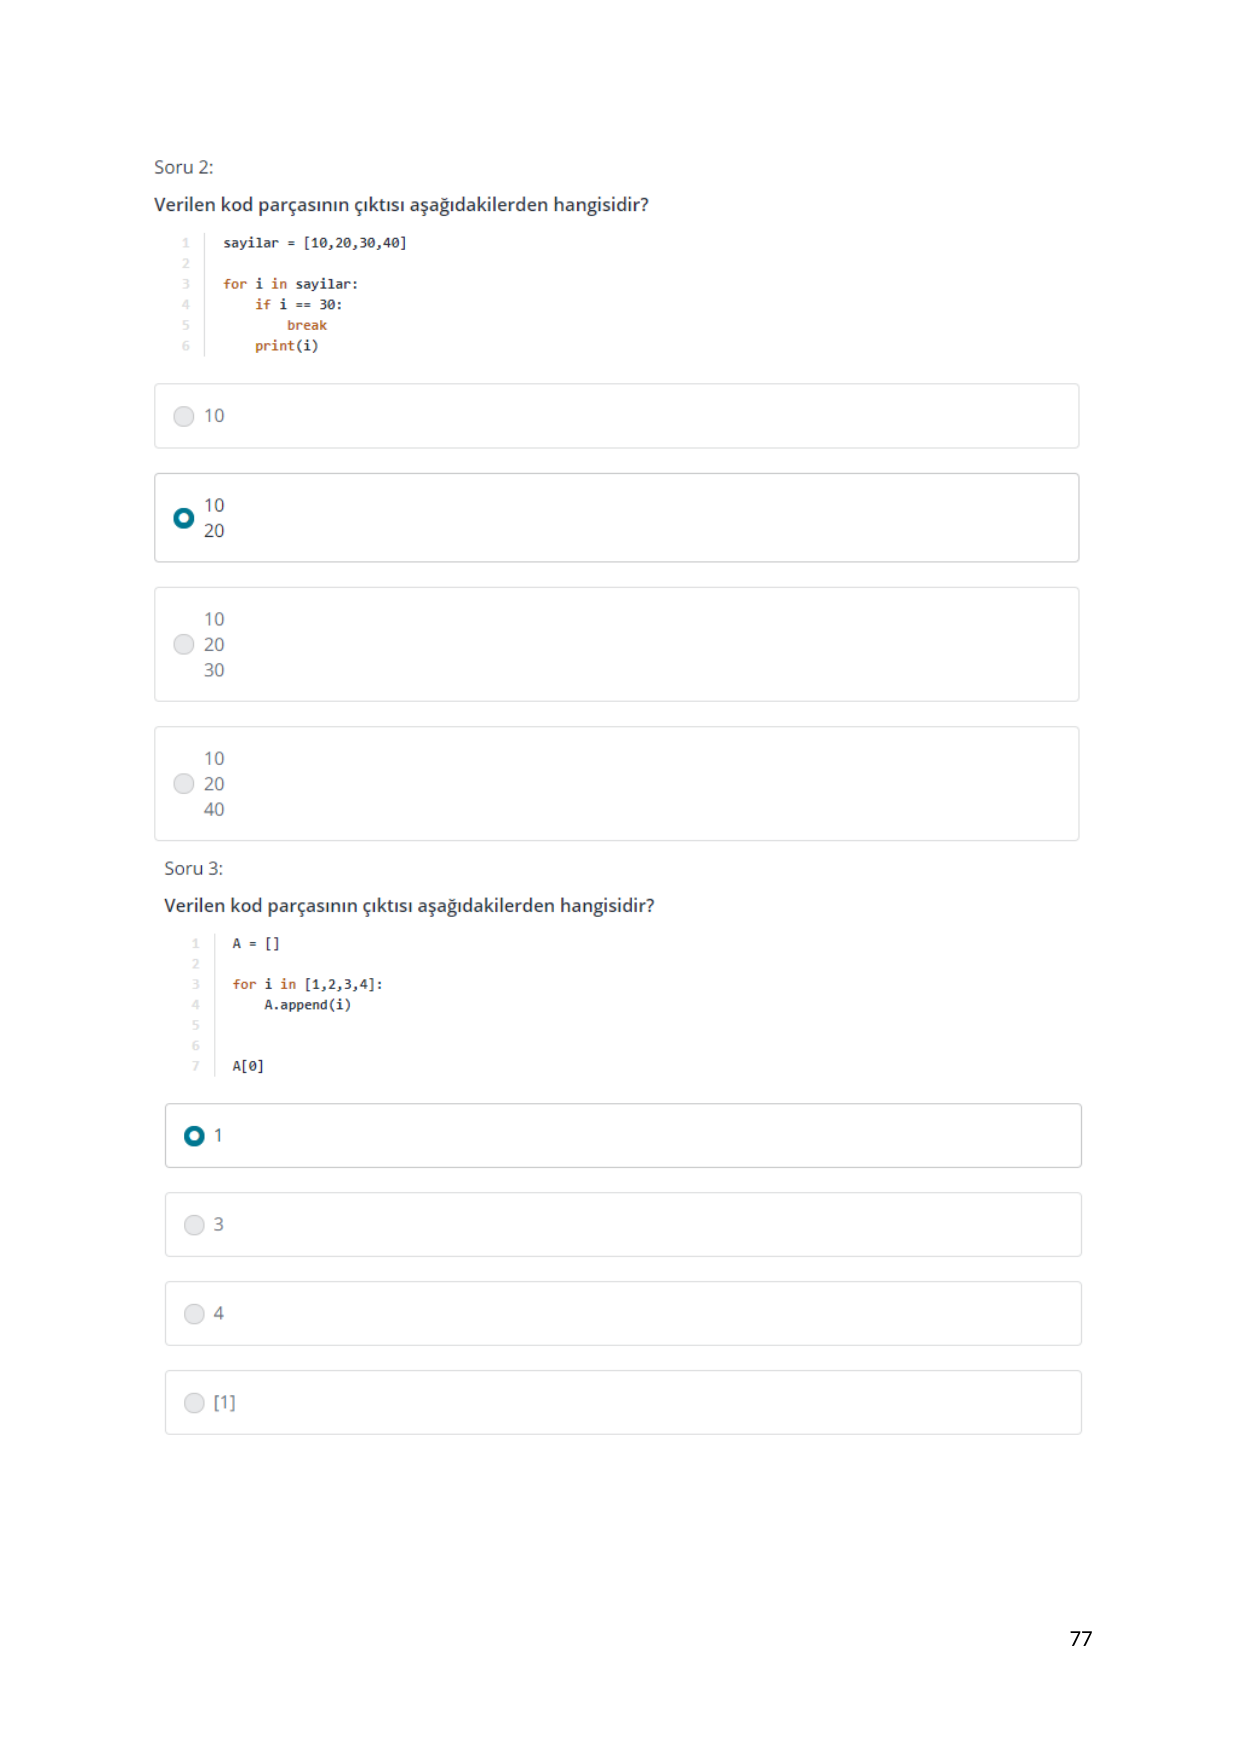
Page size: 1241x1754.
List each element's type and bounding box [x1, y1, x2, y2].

picture [147, 147, 1093, 851]
picture [147, 852, 1093, 1447]
